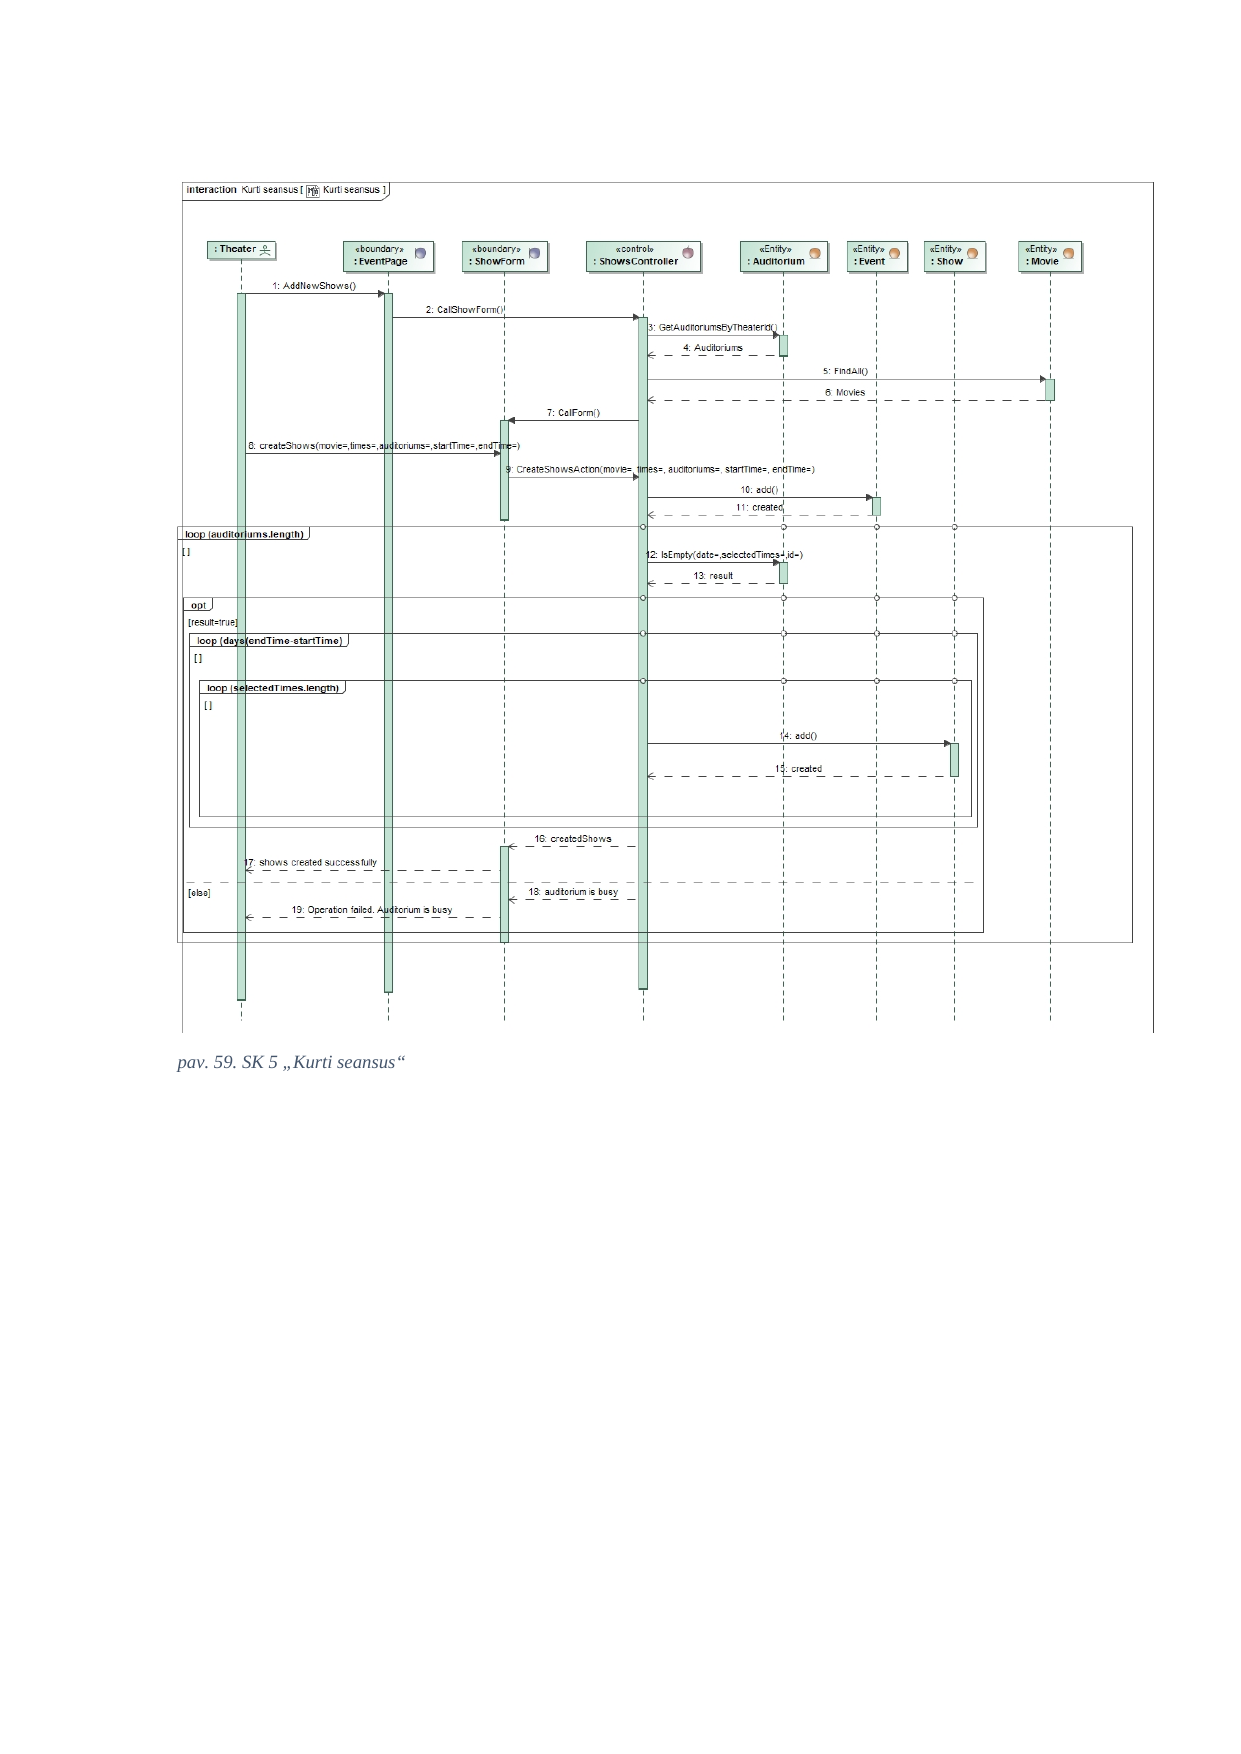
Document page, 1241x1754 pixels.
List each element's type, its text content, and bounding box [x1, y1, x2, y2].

picture [177, 177, 1160, 1033]
text pav. 59. SK 5 „Kurti seansus“ [177, 1051, 1181, 1073]
